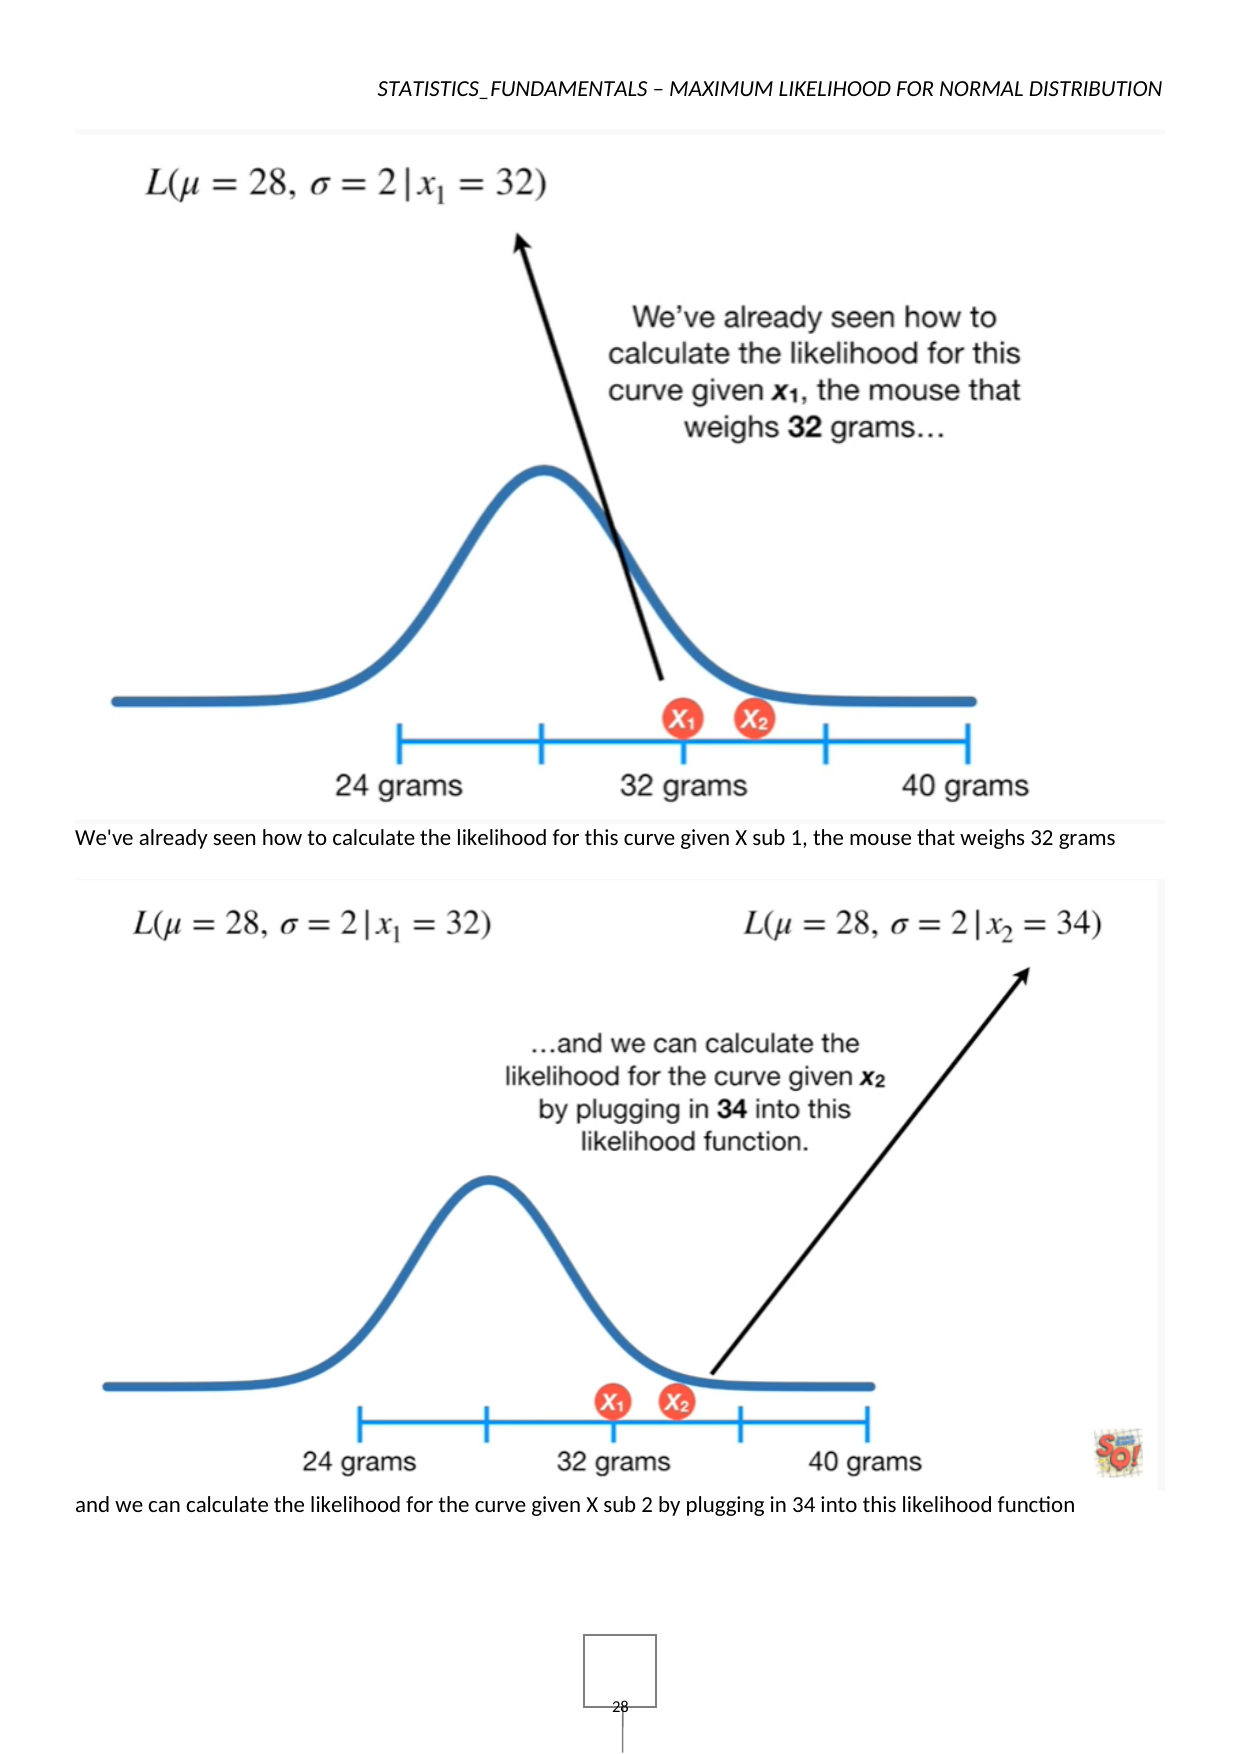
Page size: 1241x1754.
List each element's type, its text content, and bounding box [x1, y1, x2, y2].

text We've already seen how to calculate the likelihood for this curve given X sub 1, the mouse that weighs 32 grams [75, 824, 1165, 851]
picture [75, 129, 1166, 824]
picture [75, 879, 1166, 1491]
text and we can calculate the likelihood for the curve given X sub 2 by plugging in 34 into this likelihood function [75, 1491, 1165, 1518]
